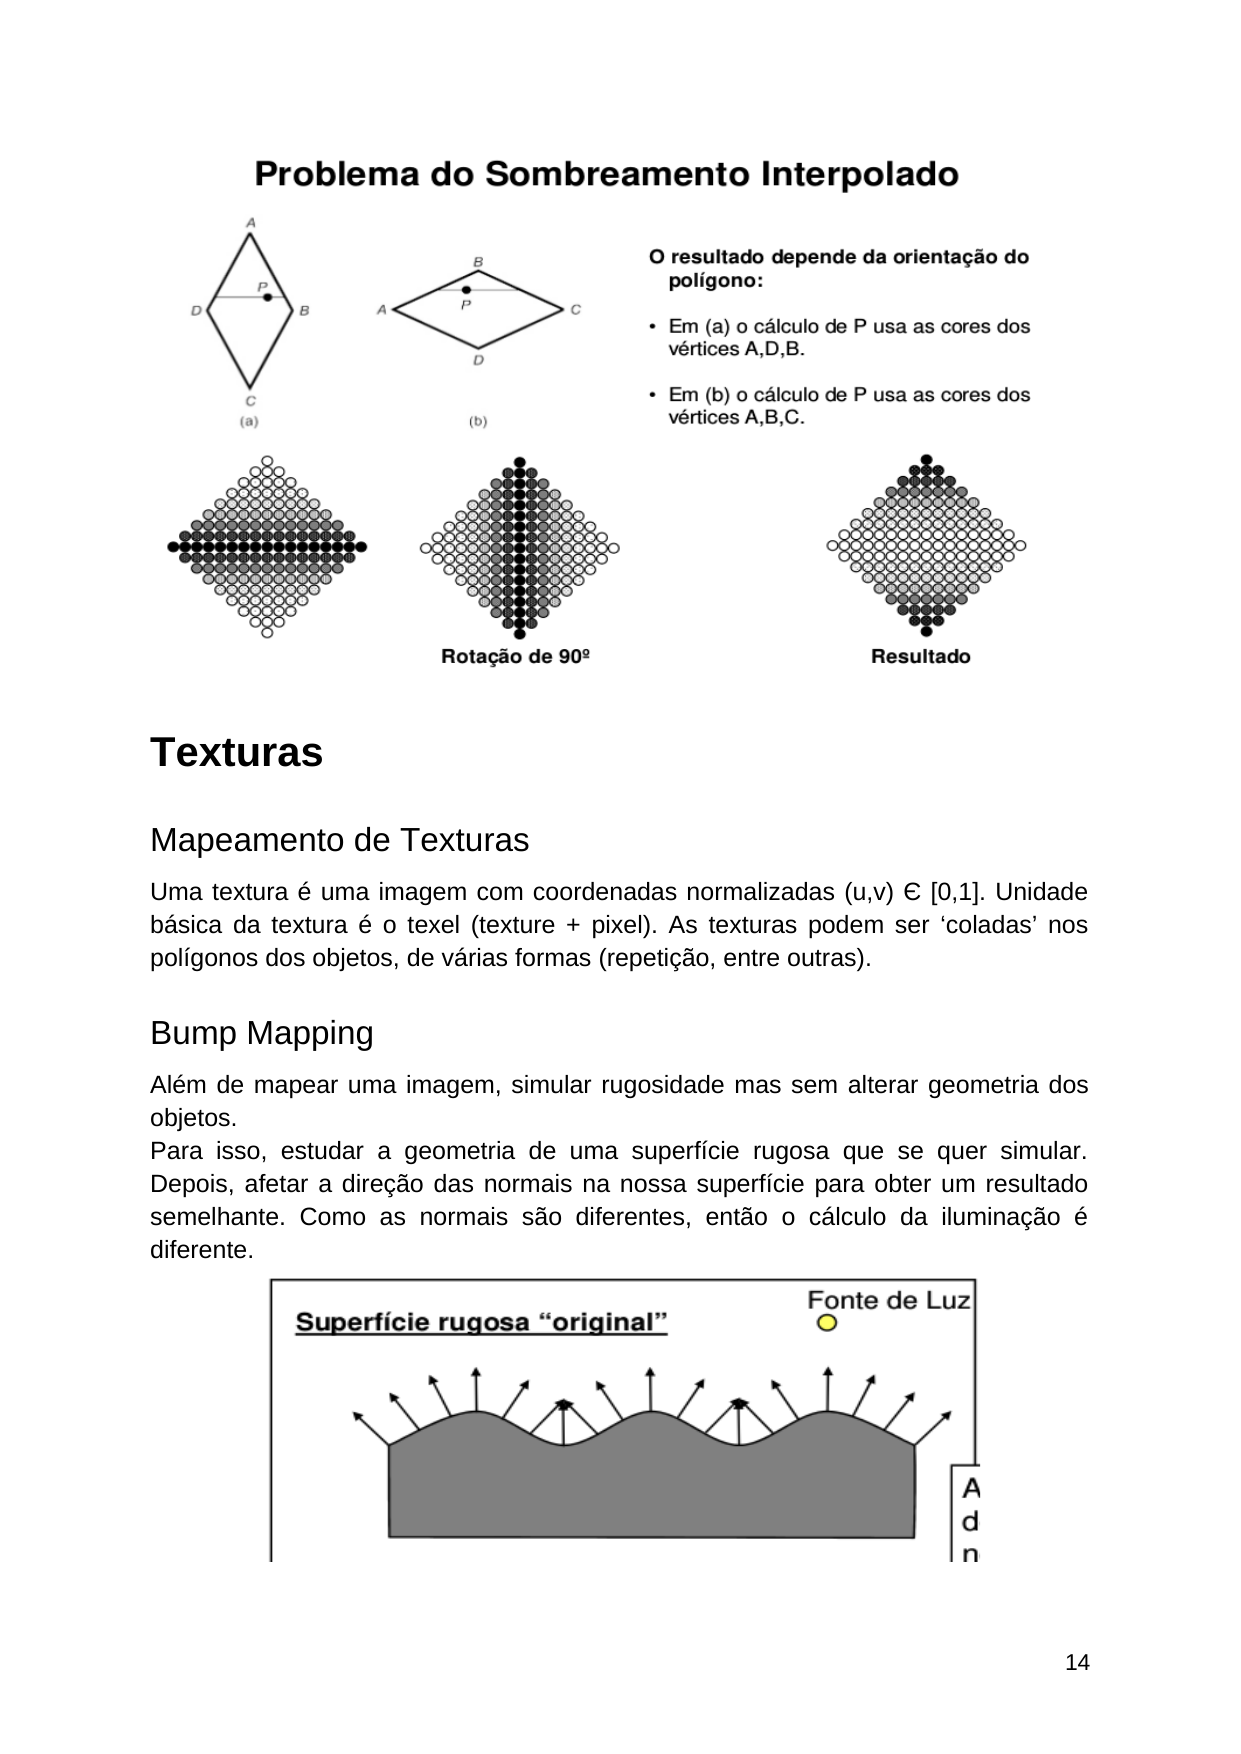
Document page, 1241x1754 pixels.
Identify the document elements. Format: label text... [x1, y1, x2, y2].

text Uma textura é uma imagem com coordenadas normalizadas (u,v) Є [0,1]. Unidade básica da textura é o texel (texture + pixel). As texturas podem ser ‘coladas’ nos polígonos dos objetos, de várias formas (repetição, entre outras). [150, 877, 1090, 972]
subtitle Mapeamento de Texturas [150, 820, 1090, 859]
subtitle Texturas [150, 728, 1090, 776]
text Além de mapear uma imagem, simular rugosidade mas sem alterar geometria dos objetos. [150, 1070, 1090, 1132]
text Para isso, estudar a geometria de uma superfície rugosa que se quer simular. Depois, afetar a direção das normais na nossa superfície para obter um resultado semelhante. Como as normais são diferentes, então o cálculo da iluminação é diferente. [150, 1136, 1090, 1264]
subtitle Bump Mapping [150, 1013, 1090, 1052]
picture [150, 150, 1038, 679]
picture [260, 1268, 981, 1562]
